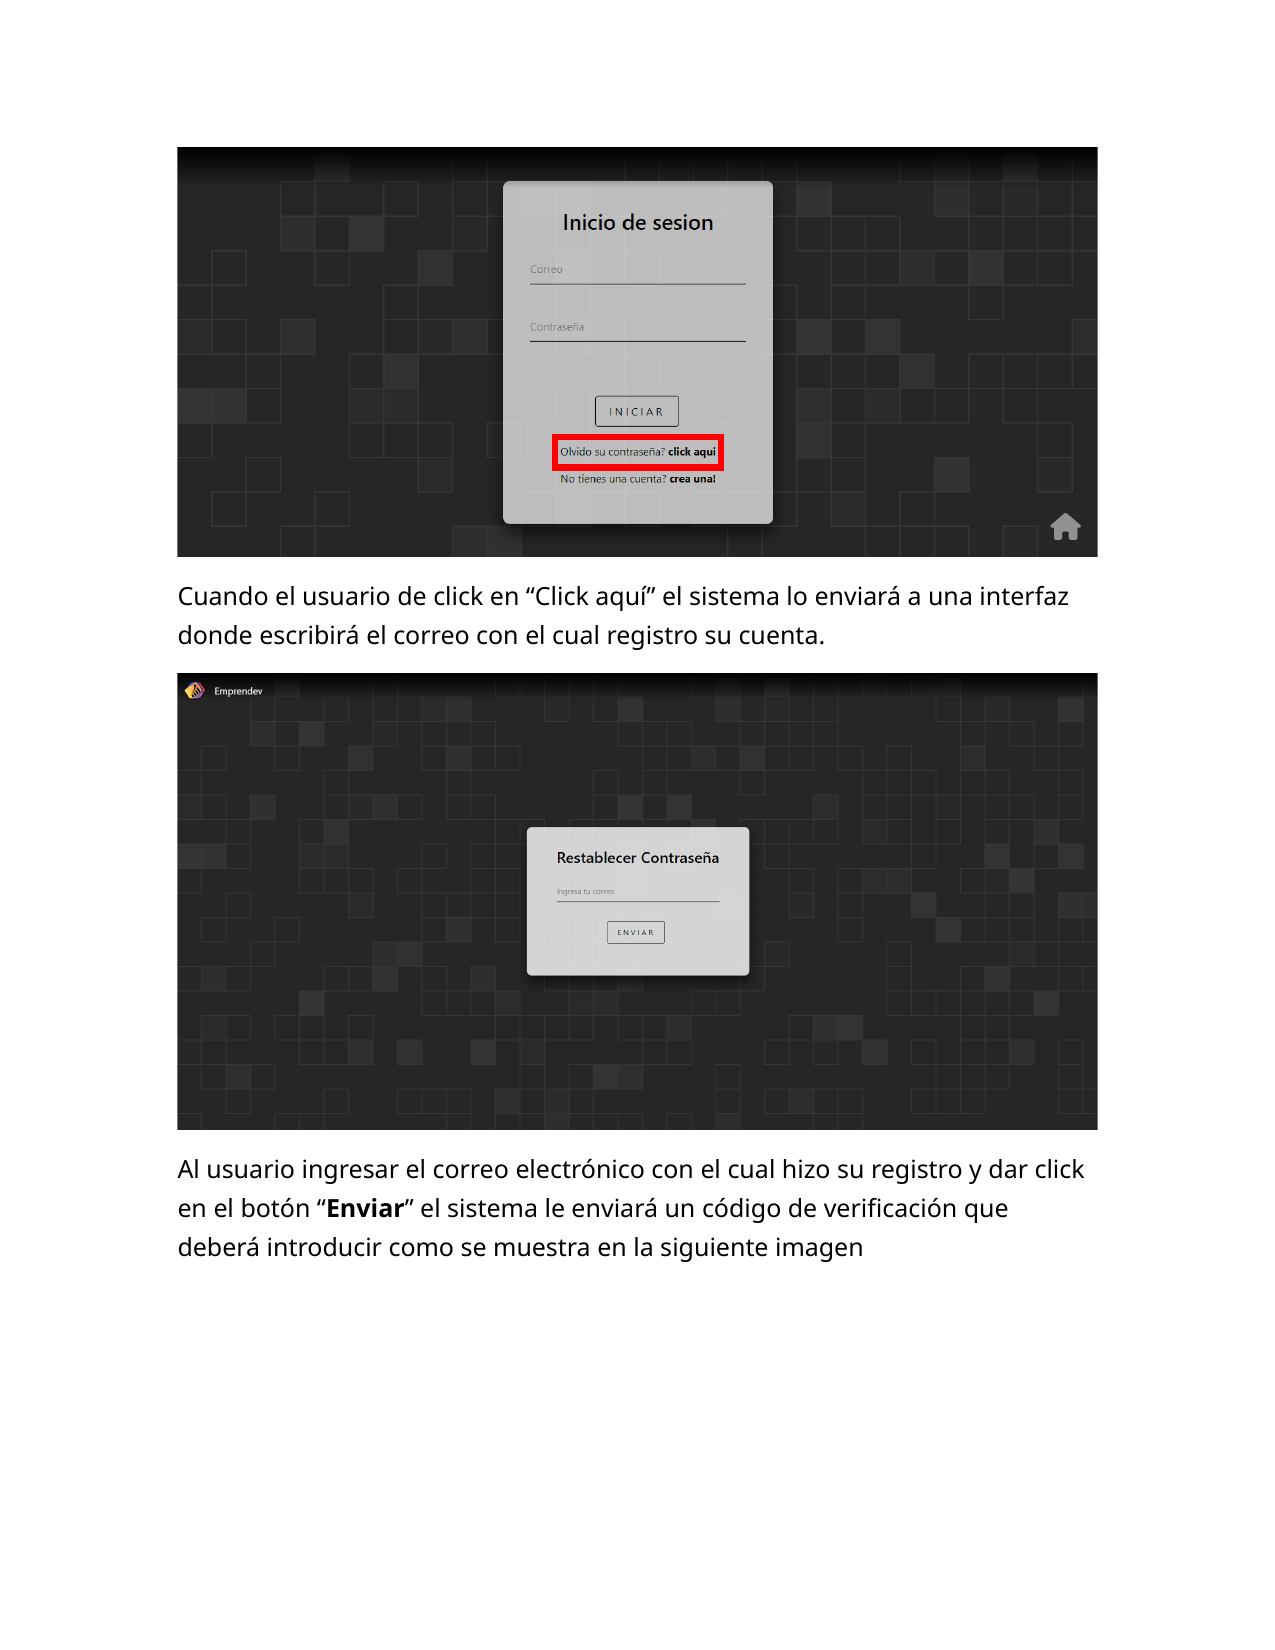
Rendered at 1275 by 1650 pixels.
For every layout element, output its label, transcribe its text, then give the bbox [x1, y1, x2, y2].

picture [177, 673, 1098, 1130]
text Al usuario ingresar el correo electrónico con el cual hizo su registro y dar click en el botón “Enviar” el sistema le enviará un código de verificación que deberá introducir como se muestra en la siguiente imagen [177, 1152, 1098, 1264]
text Cuando el usuario de click en “Click aquí” el sistema lo enviará a una interfaz donde escribirá el correo con el cual registro su cuenta. [177, 579, 1098, 652]
picture [177, 147, 1098, 557]
